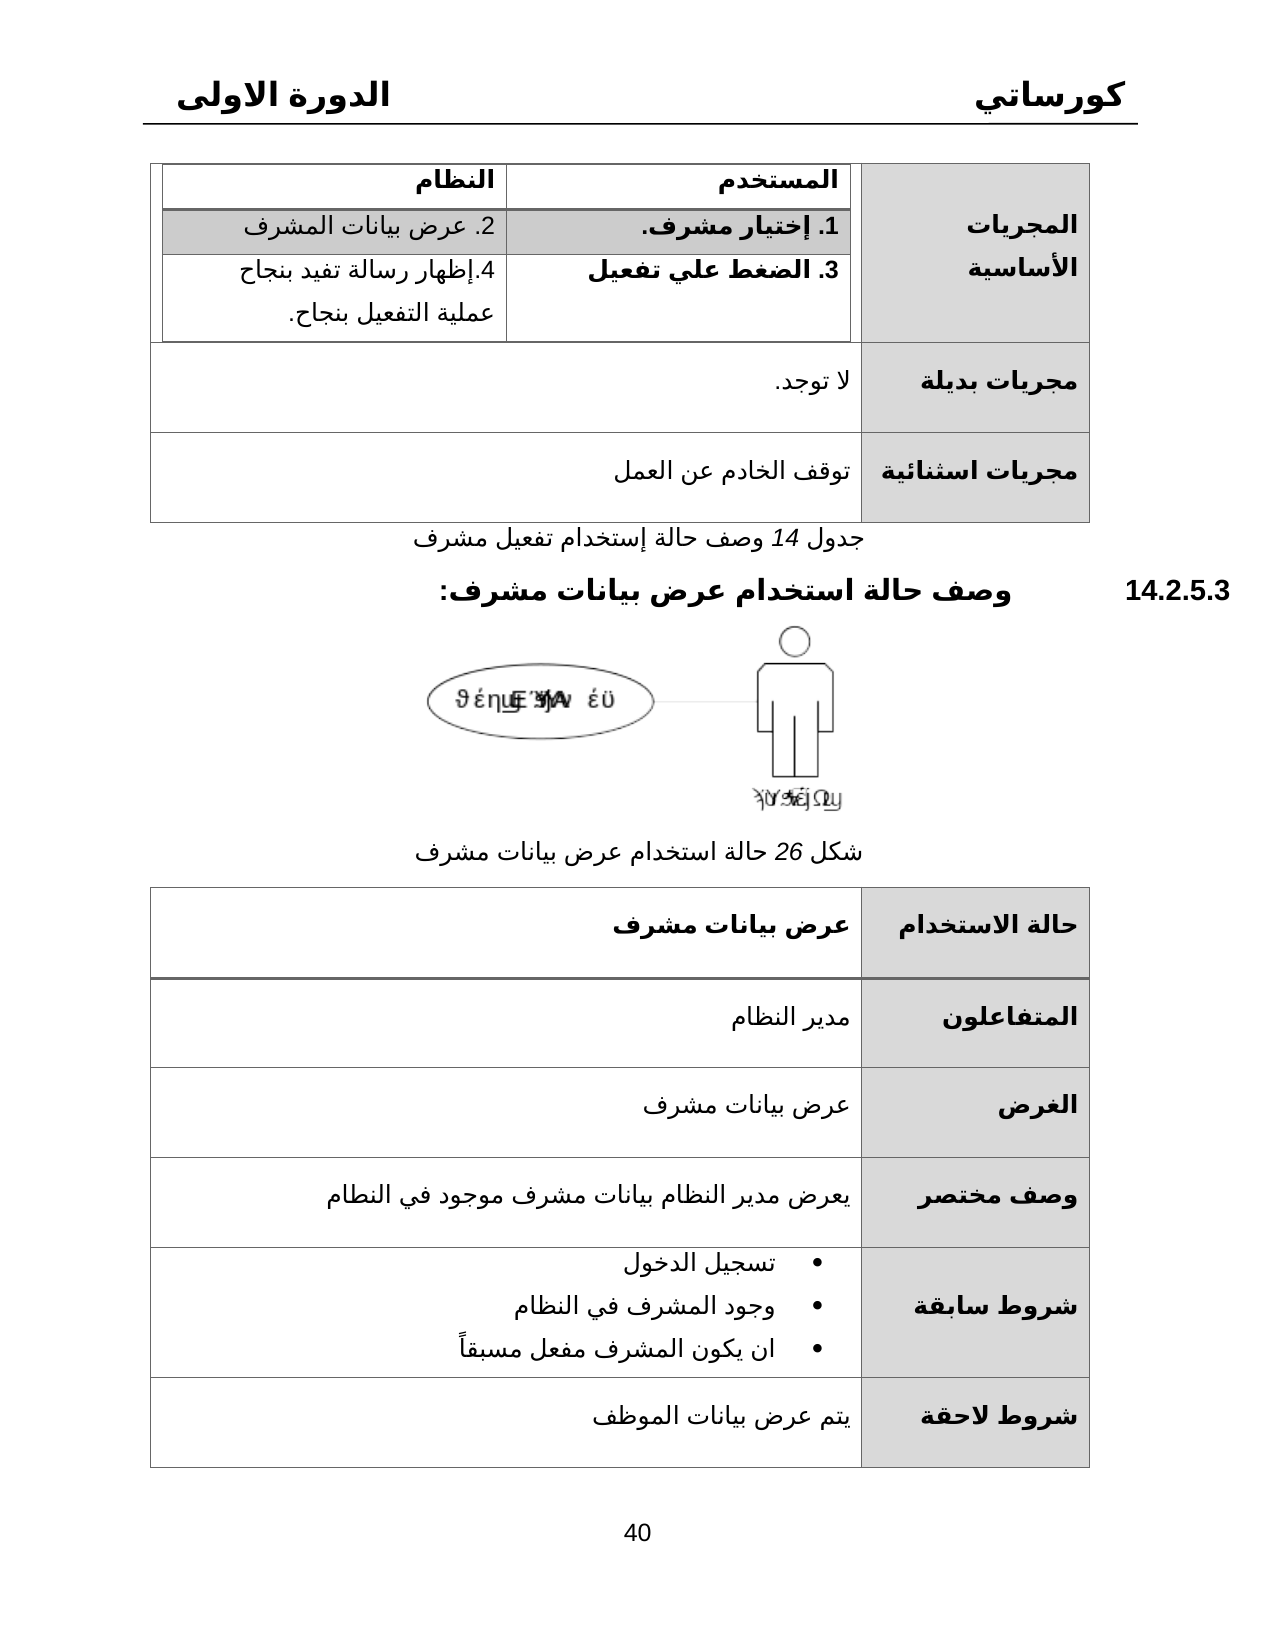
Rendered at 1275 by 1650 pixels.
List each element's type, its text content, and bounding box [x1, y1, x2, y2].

table_cell المتفاعلون [862, 980, 1089, 1067]
table_cell مجريات اسثنائية [862, 433, 1089, 522]
table_cell تسجيل الدخول وجود المشرف في النظام ان يكون المشرف مفعل مسبقاً [151, 1248, 861, 1377]
table_header عرض بيانات مشرف [151, 888, 861, 977]
table_cell الغرض [862, 1068, 1089, 1157]
table_cell [163, 255, 506, 341]
table_cell لا توجد. [151, 343, 861, 432]
table_header حالة الاستخدام [862, 888, 1089, 977]
table_cell [163, 165, 506, 208]
table_cell المجريات الأساسية [862, 164, 1089, 342]
subtitle وصف حالة استخدام عرض بيانات مشرف: [150, 573, 1125, 606]
table_cell [507, 165, 850, 208]
table_cell توقف الخادم عن العمل [151, 433, 861, 522]
text شكل 26 حالة استخدام عرض بيانات مشرف [150, 837, 1125, 866]
table_cell يتم عرض بيانات الموظف [151, 1378, 861, 1467]
table_cell شروط سابقة [862, 1248, 1089, 1377]
table_cell وصف مختصر [862, 1158, 1089, 1247]
text جدول 14 وصف حالة إستخدام تفعيل مشرف [150, 523, 1125, 552]
table_cell عرض بيانات مشرف [151, 1068, 861, 1157]
table_cell [151, 164, 162, 342]
table_cell [851, 164, 861, 342]
table_cell يعرض مدير النظام بيانات مشرف موجود في النطام [151, 1158, 861, 1247]
table_cell شروط لاحقة [862, 1378, 1089, 1467]
table_cell مجريات بديلة [862, 343, 1089, 432]
table_cell مدير النظام [151, 980, 861, 1067]
table_cell [507, 255, 850, 341]
